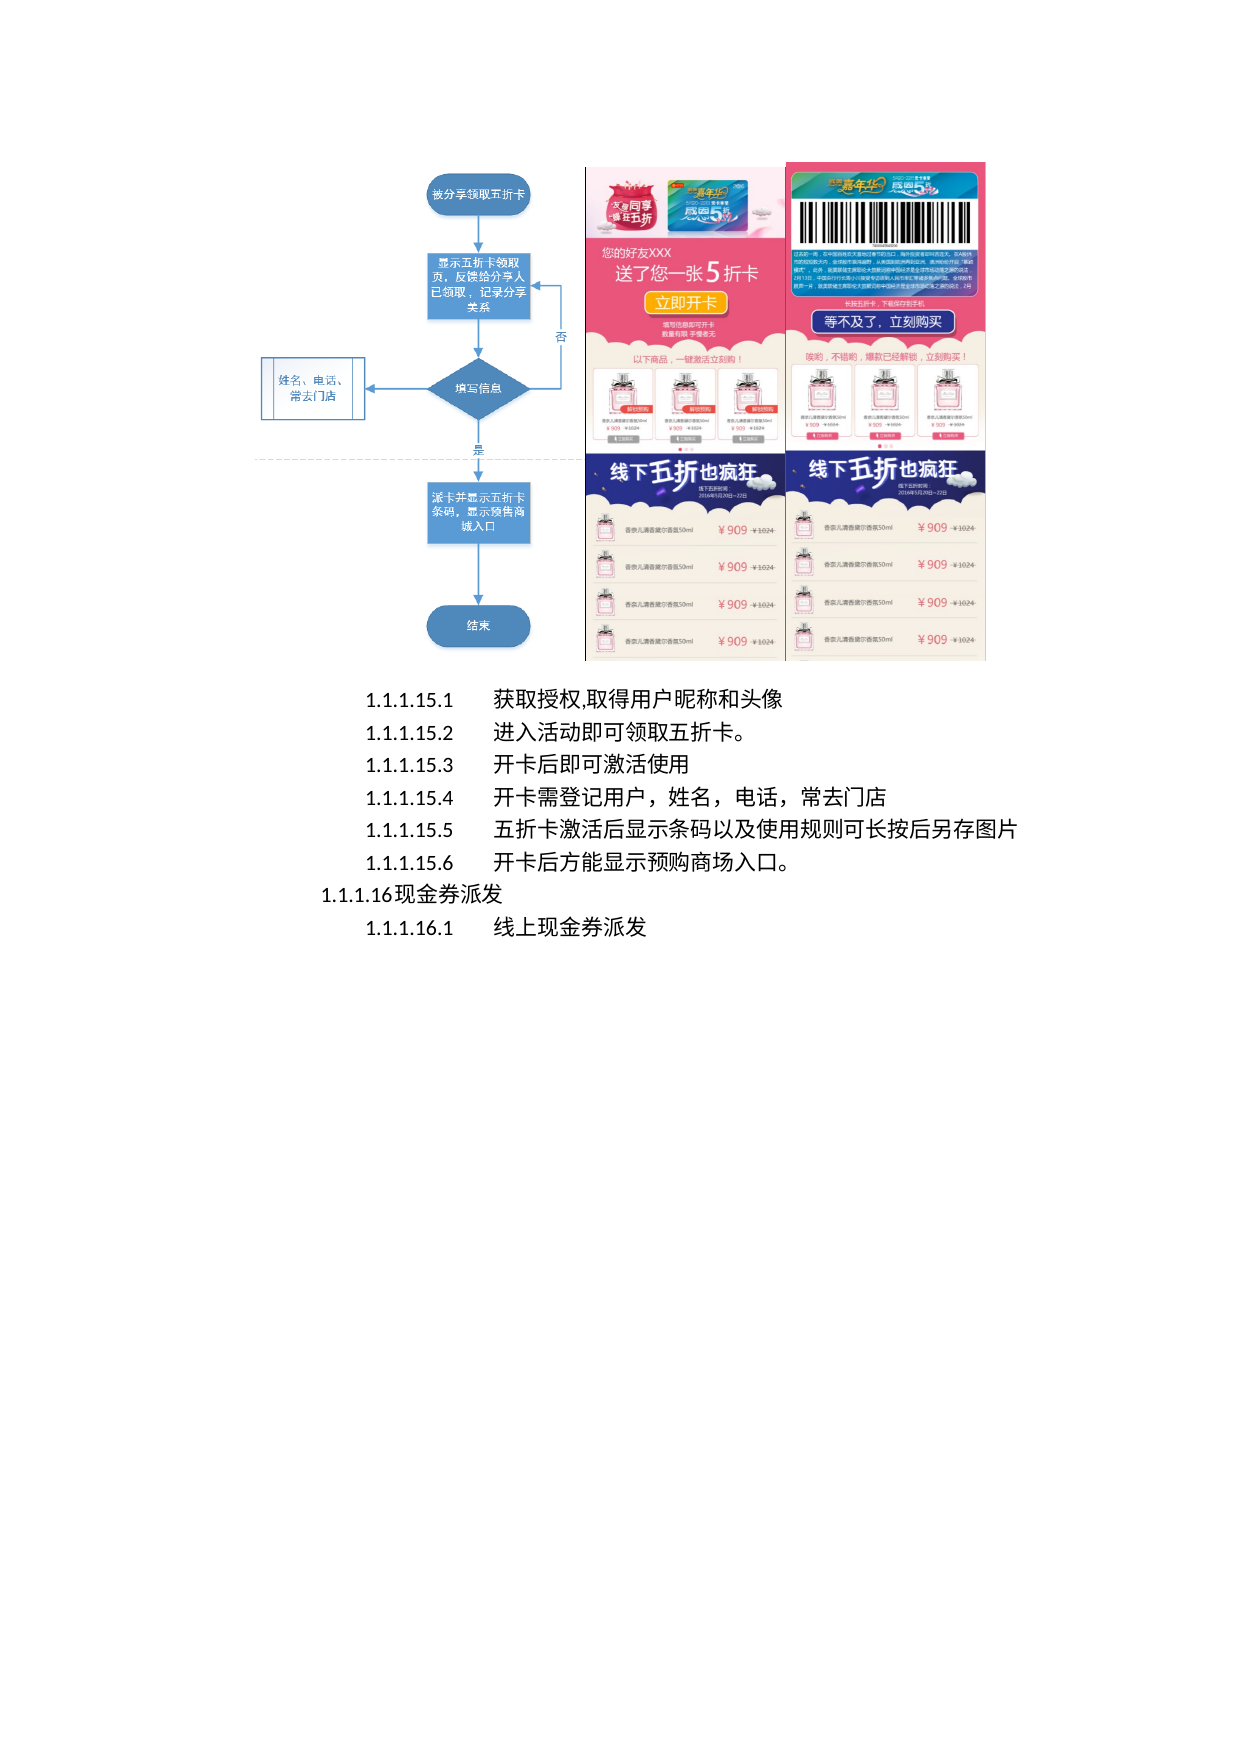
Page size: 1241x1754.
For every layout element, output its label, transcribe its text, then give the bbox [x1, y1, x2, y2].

list 开卡需登记用户，姓名，电话，常去门店 [365, 779, 1029, 812]
list 开卡后方能显示预购商场入口。 [365, 844, 1029, 877]
list 进入活动即可领取五折卡。 [365, 714, 1029, 747]
list 现金券派发 [320, 877, 1029, 909]
list 获取授权,取得用户昵称和头像 [365, 682, 1029, 714]
list 线上现金券派发 [365, 909, 1029, 942]
list 开卡后即可激活使用 [365, 747, 1029, 779]
picture [254, 162, 986, 661]
list 五折卡激活后显示条码以及使用规则可长按后另存图片 [365, 812, 1029, 844]
